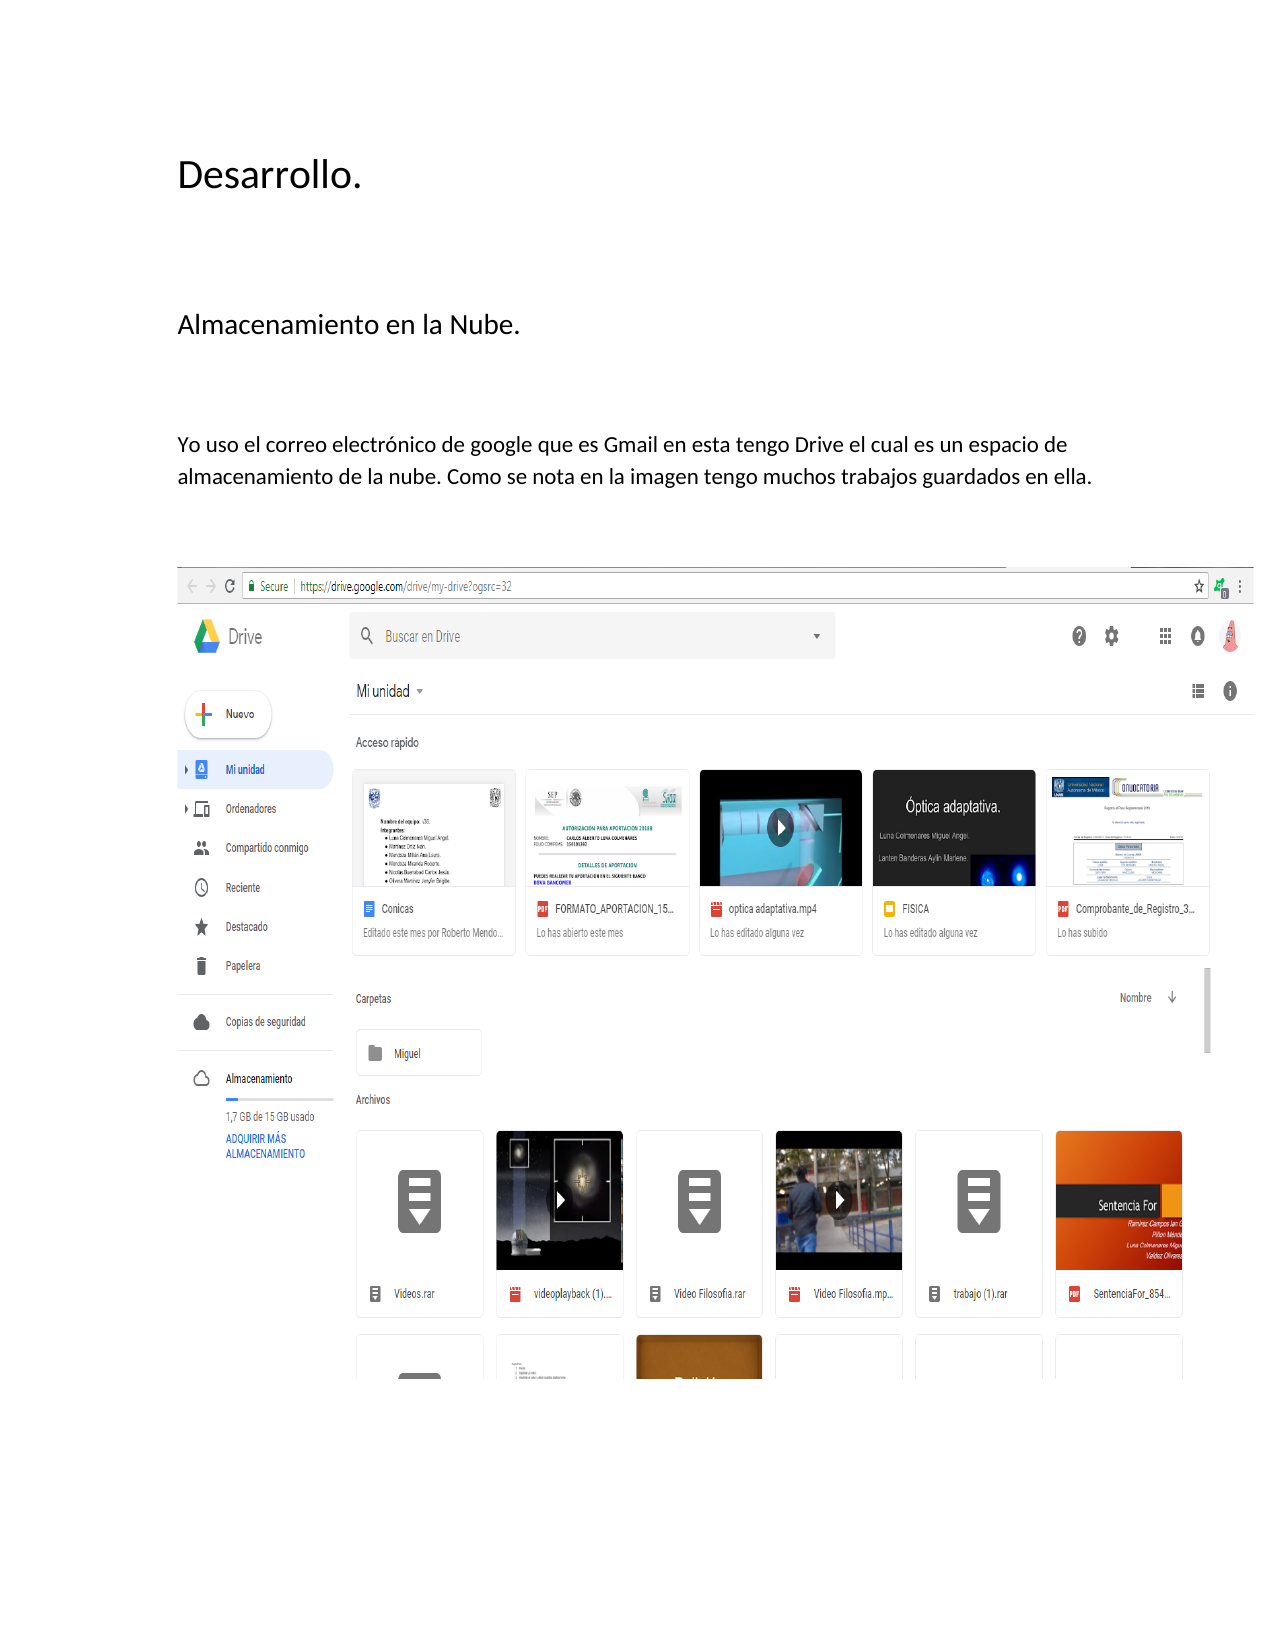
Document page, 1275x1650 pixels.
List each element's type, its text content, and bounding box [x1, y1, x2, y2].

text Yo uso el correo electrónico de google que es Gmail en esta tengo Drive el cual es un espacio de almacenamiento de la nube. Como se nota en la imagen tengo muchos trabajos guardados en ella. [177, 430, 1098, 490]
text Almacenamiento en la Nube. [177, 306, 1098, 342]
text Desarrollo. [177, 148, 1098, 198]
picture [177, 567, 1254, 1379]
